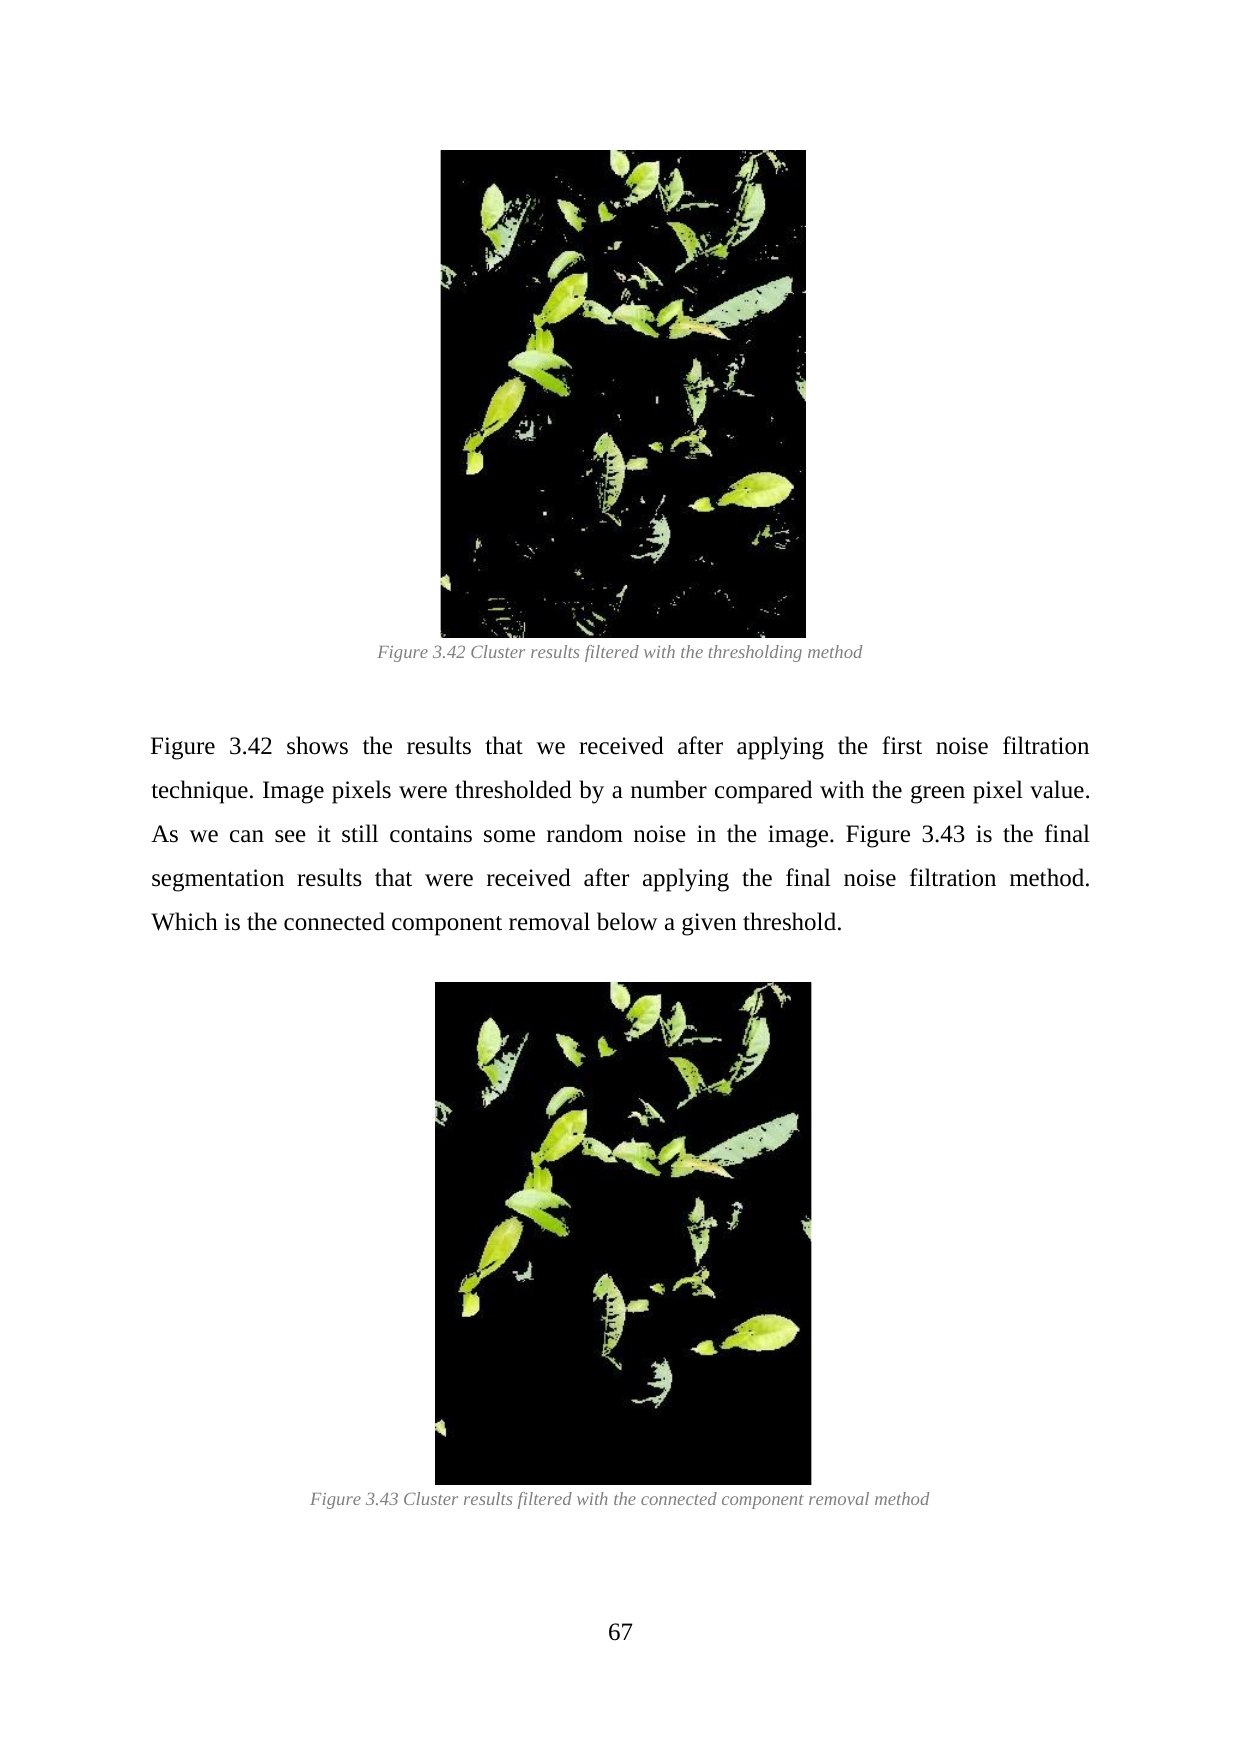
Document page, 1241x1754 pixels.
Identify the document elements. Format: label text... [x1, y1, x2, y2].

picture [440, 150, 806, 638]
text Figure 3.42 shows the results that we received after applying the first noise filtration technique. Image pixels were thresholded by a number compared with the green pixel value. As we can see it still contains some random noise in the image. Figure 3.43 is the final segmentation results that were received after applying the final noise filtration method. Which is the connected component removal below a given threshold. [150, 731, 1091, 936]
text Figure 3.43 Cluster results filtered with the connected component removal method [150, 1488, 1090, 1509]
text Figure 3.42 Cluster results filtered with the thresholding method [150, 641, 1090, 662]
picture [435, 982, 812, 1485]
